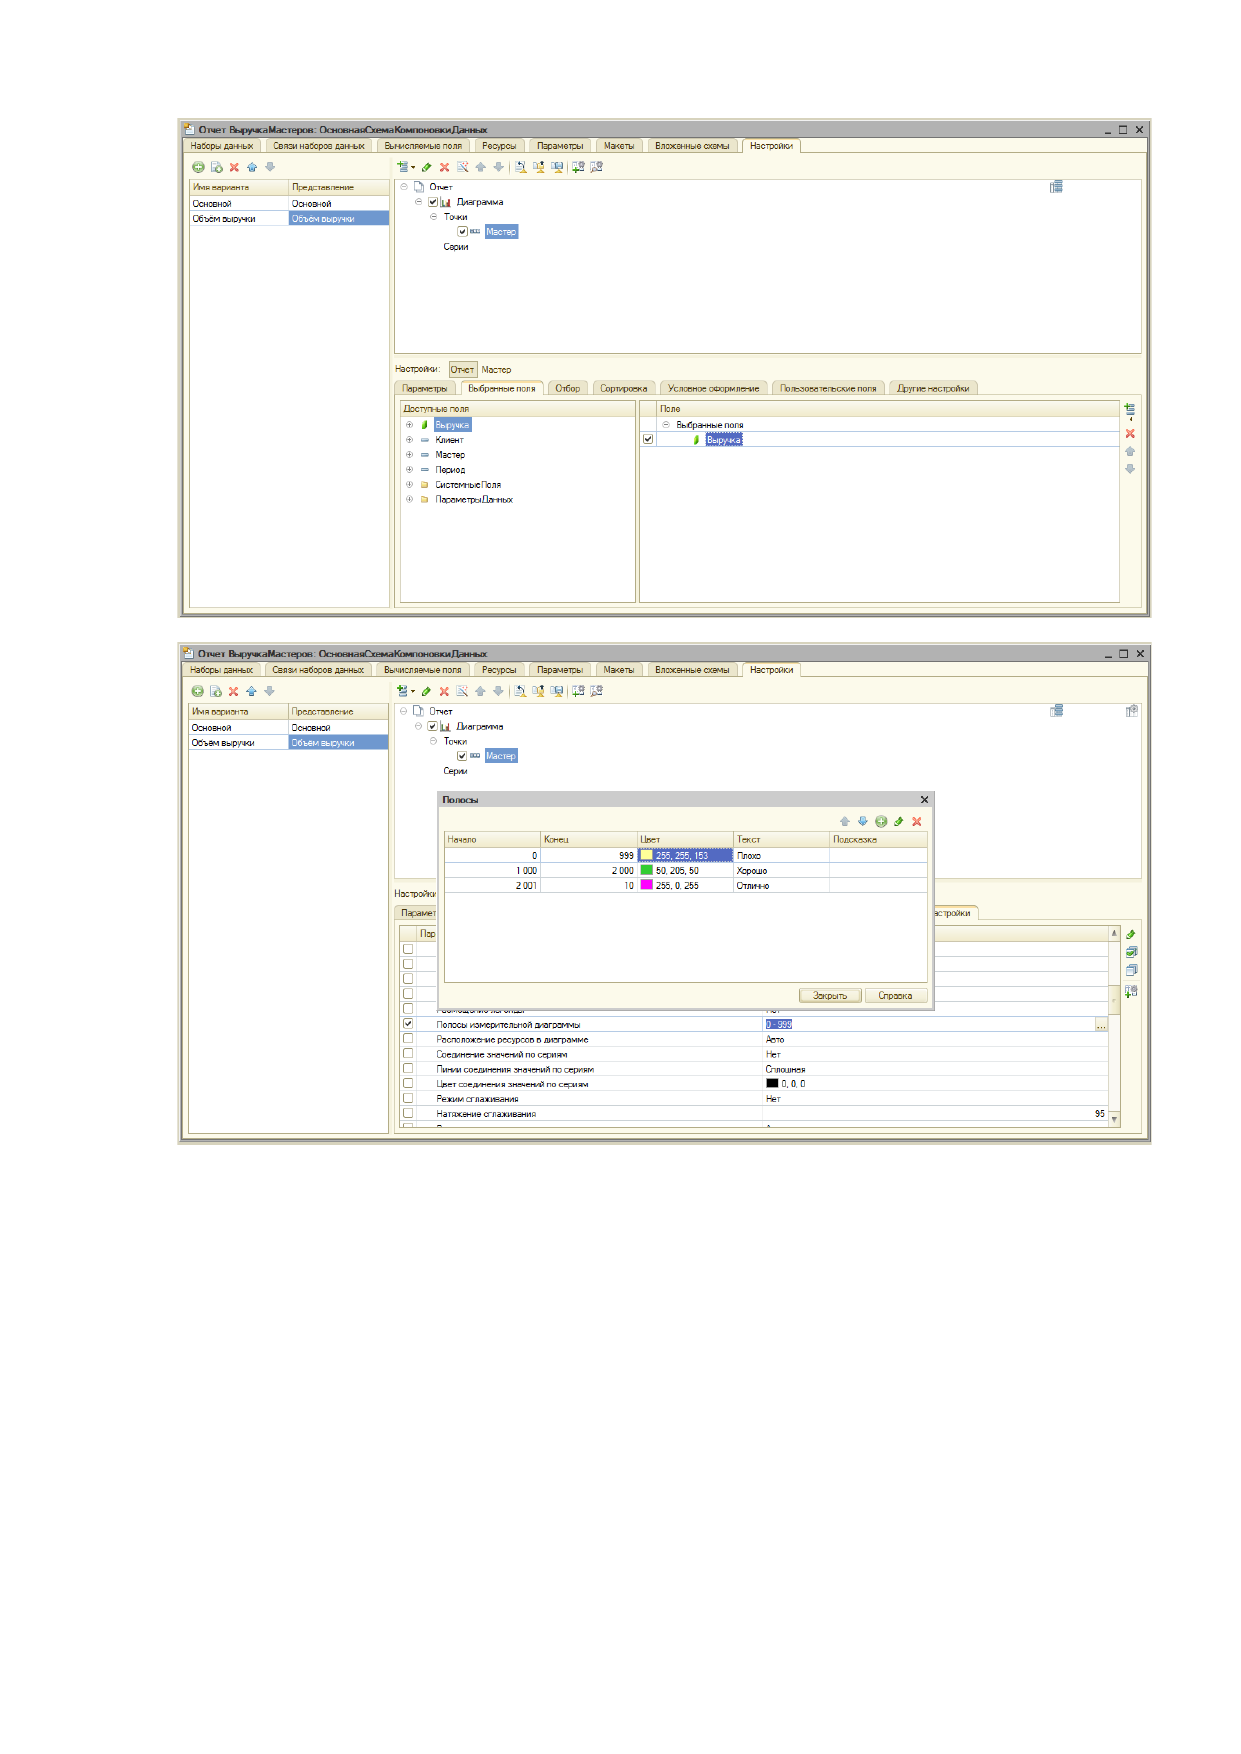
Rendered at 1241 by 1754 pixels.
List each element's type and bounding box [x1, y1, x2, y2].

picture [177, 118, 1152, 618]
picture [177, 642, 1152, 1145]
